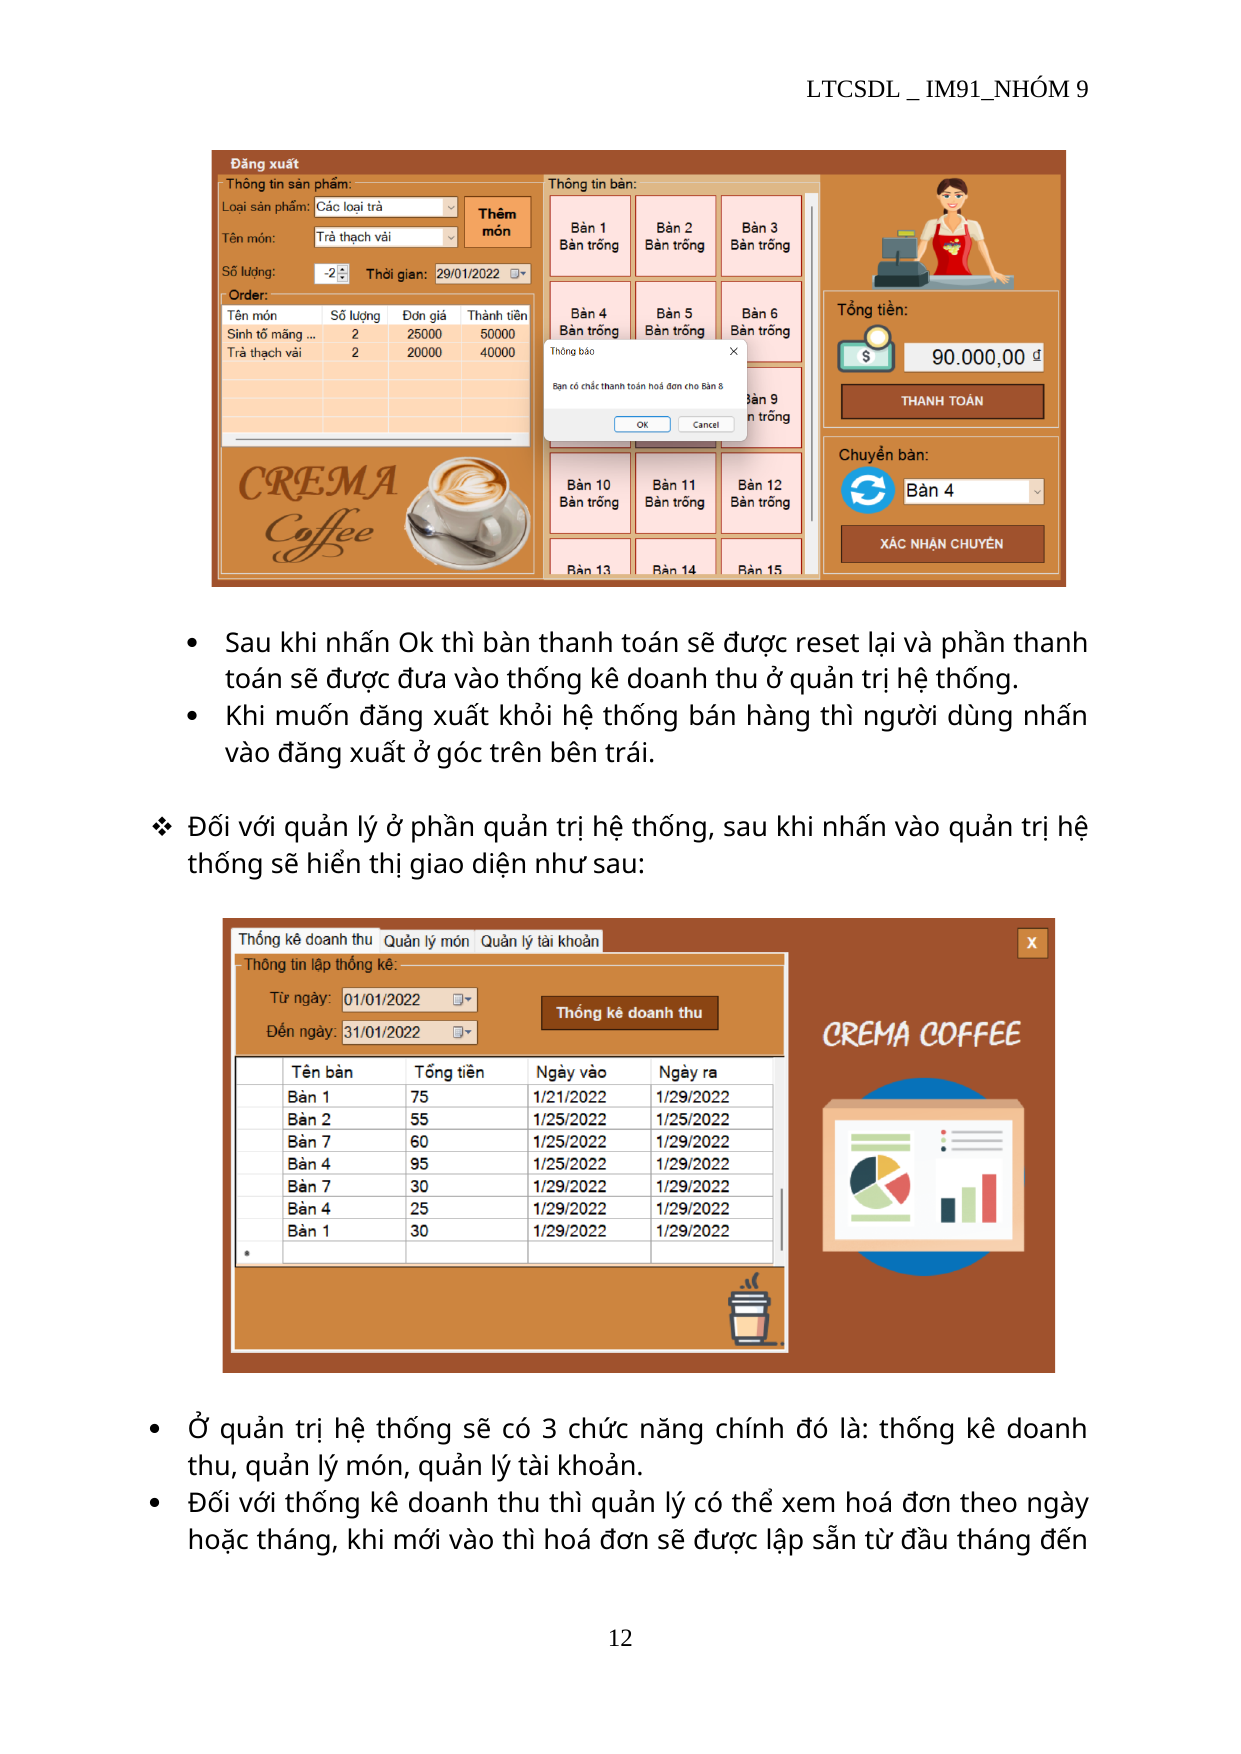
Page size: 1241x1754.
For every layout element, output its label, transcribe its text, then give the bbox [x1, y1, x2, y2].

list Ở quản trị hệ thống sẽ có 3 chức năng chính đó là: thống kê doanh thu, quản lý món, quản lý tài khoản. [150, 1409, 1090, 1483]
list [150, 1483, 1090, 1557]
list Sau khi nhấn Ok thì bàn thanh toán sẽ được reset lại và phần thanh toán sẽ được đưa vào thống kê doanh thu ở quản trị hệ thống. [187, 623, 1090, 697]
picture [222, 918, 1055, 1373]
list Khi muốn đăng xuất khỏi hệ thống bán hàng thì người dùng nhấn vào đăng xuất ở góc trên bên trái. [187, 697, 1090, 771]
list Đối với quản lý ở phần quản trị hệ thống, sau khi nhấn vào quản trị hệ thống sẽ hiển thị giao diện như sau: [150, 807, 1090, 881]
picture [211, 150, 1067, 587]
